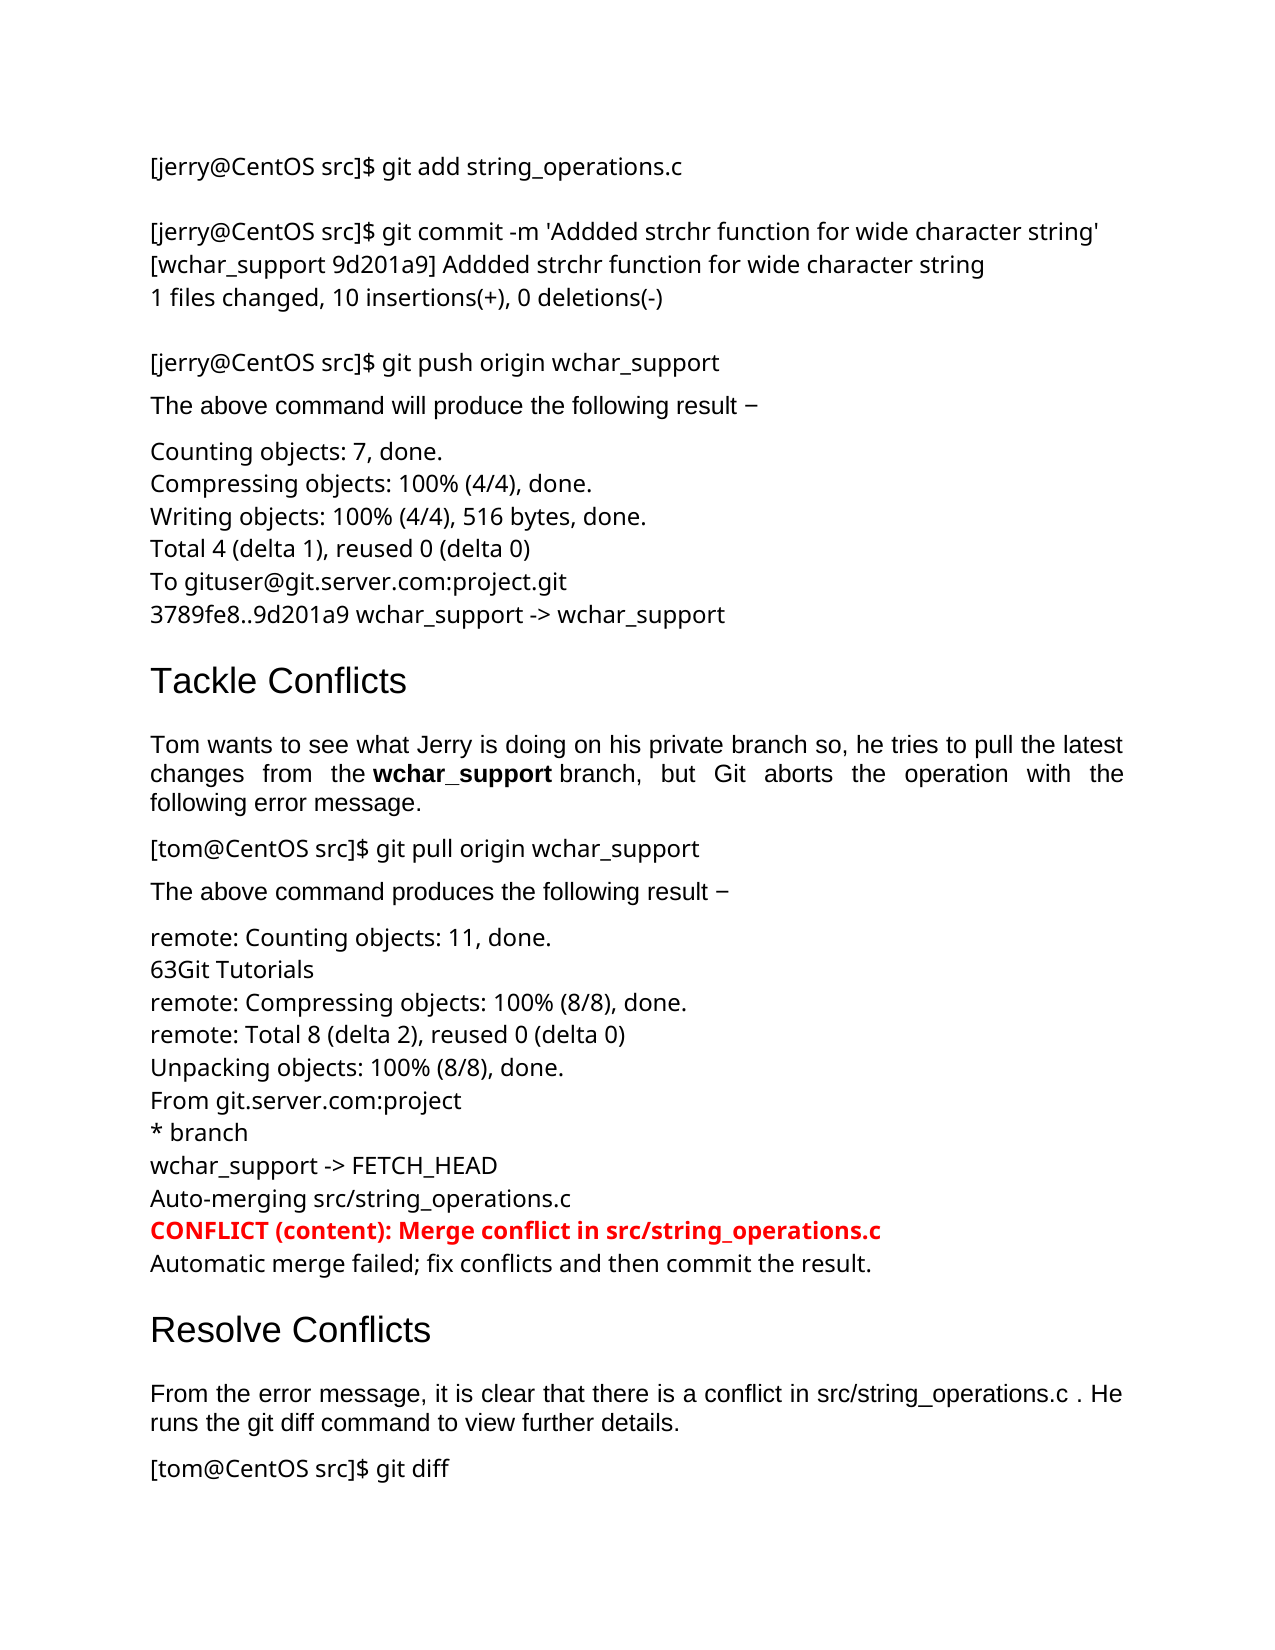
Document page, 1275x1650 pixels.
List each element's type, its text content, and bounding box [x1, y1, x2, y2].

text From git.server.com:project [150, 1083, 1125, 1116]
text 63Git Tutorials [150, 953, 1125, 986]
text CONFLICT (content): Merge conflict in src/string_operations.c [150, 1214, 1125, 1247]
text Tackle Conflicts [150, 659, 1125, 701]
text 3789fe8..9d201a9 wchar_support -> wchar_support [150, 597, 1125, 630]
text Resolve Conflicts [150, 1308, 1125, 1350]
text To gituser@git.server.com:project.git [150, 565, 1125, 597]
text Tom wants to see what Jerry is doing on his private branch so, he tries to pull the latest changes from the wchar_support branch, but Git aborts the operation with the following error message. [150, 730, 1125, 817]
text Total 4 (delta 1), reused 0 (delta 0) [150, 532, 1125, 565]
text wchar_support -> FETCH_HEAD [150, 1149, 1125, 1181]
text * branch [150, 1116, 1125, 1149]
text 1 files changed, 10 insertions(+), 0 deletions(-) [150, 280, 1125, 313]
text Unpacking objects: 100% (8/8), done. [150, 1051, 1125, 1083]
text Counting objects: 7, done. [150, 434, 1125, 467]
text Auto-merging src/string_operations.c [150, 1181, 1125, 1214]
text remote: Total 8 (delta 2), reused 0 (delta 0) [150, 1018, 1125, 1051]
text remote: Compressing objects: 100% (8/8), done. [150, 986, 1125, 1018]
text The above command produces the following result − [150, 877, 1125, 906]
text remote: Counting objects: 11, done. [150, 921, 1125, 953]
text [tom@CentOS src]$ git diff [150, 1452, 1125, 1484]
text The above command will produce the following result − [150, 391, 1125, 419]
text [jerry@CentOS src]$ git add string_operations.c [150, 150, 1125, 183]
text [tom@CentOS src]$ git pull origin wchar_support [150, 832, 1125, 864]
text From the error message, it is clear that there is a conflict in src/string_operations.c . He runs the git diff command to view further details. [150, 1379, 1125, 1437]
text [jerry@CentOS src]$ git commit -m 'Addded strchr function for wide character string' [150, 215, 1125, 248]
text [wchar_support 9d201a9] Addded strchr function for wide character string [150, 248, 1125, 280]
text Automatic merge failed; fix conflicts and then commit the result. [150, 1247, 1125, 1279]
text Compressing objects: 100% (4/4), done. [150, 467, 1125, 500]
text Writing objects: 100% (4/4), 516 bytes, done. [150, 500, 1125, 532]
text [jerry@CentOS src]$ git push origin wchar_support [150, 346, 1125, 378]
